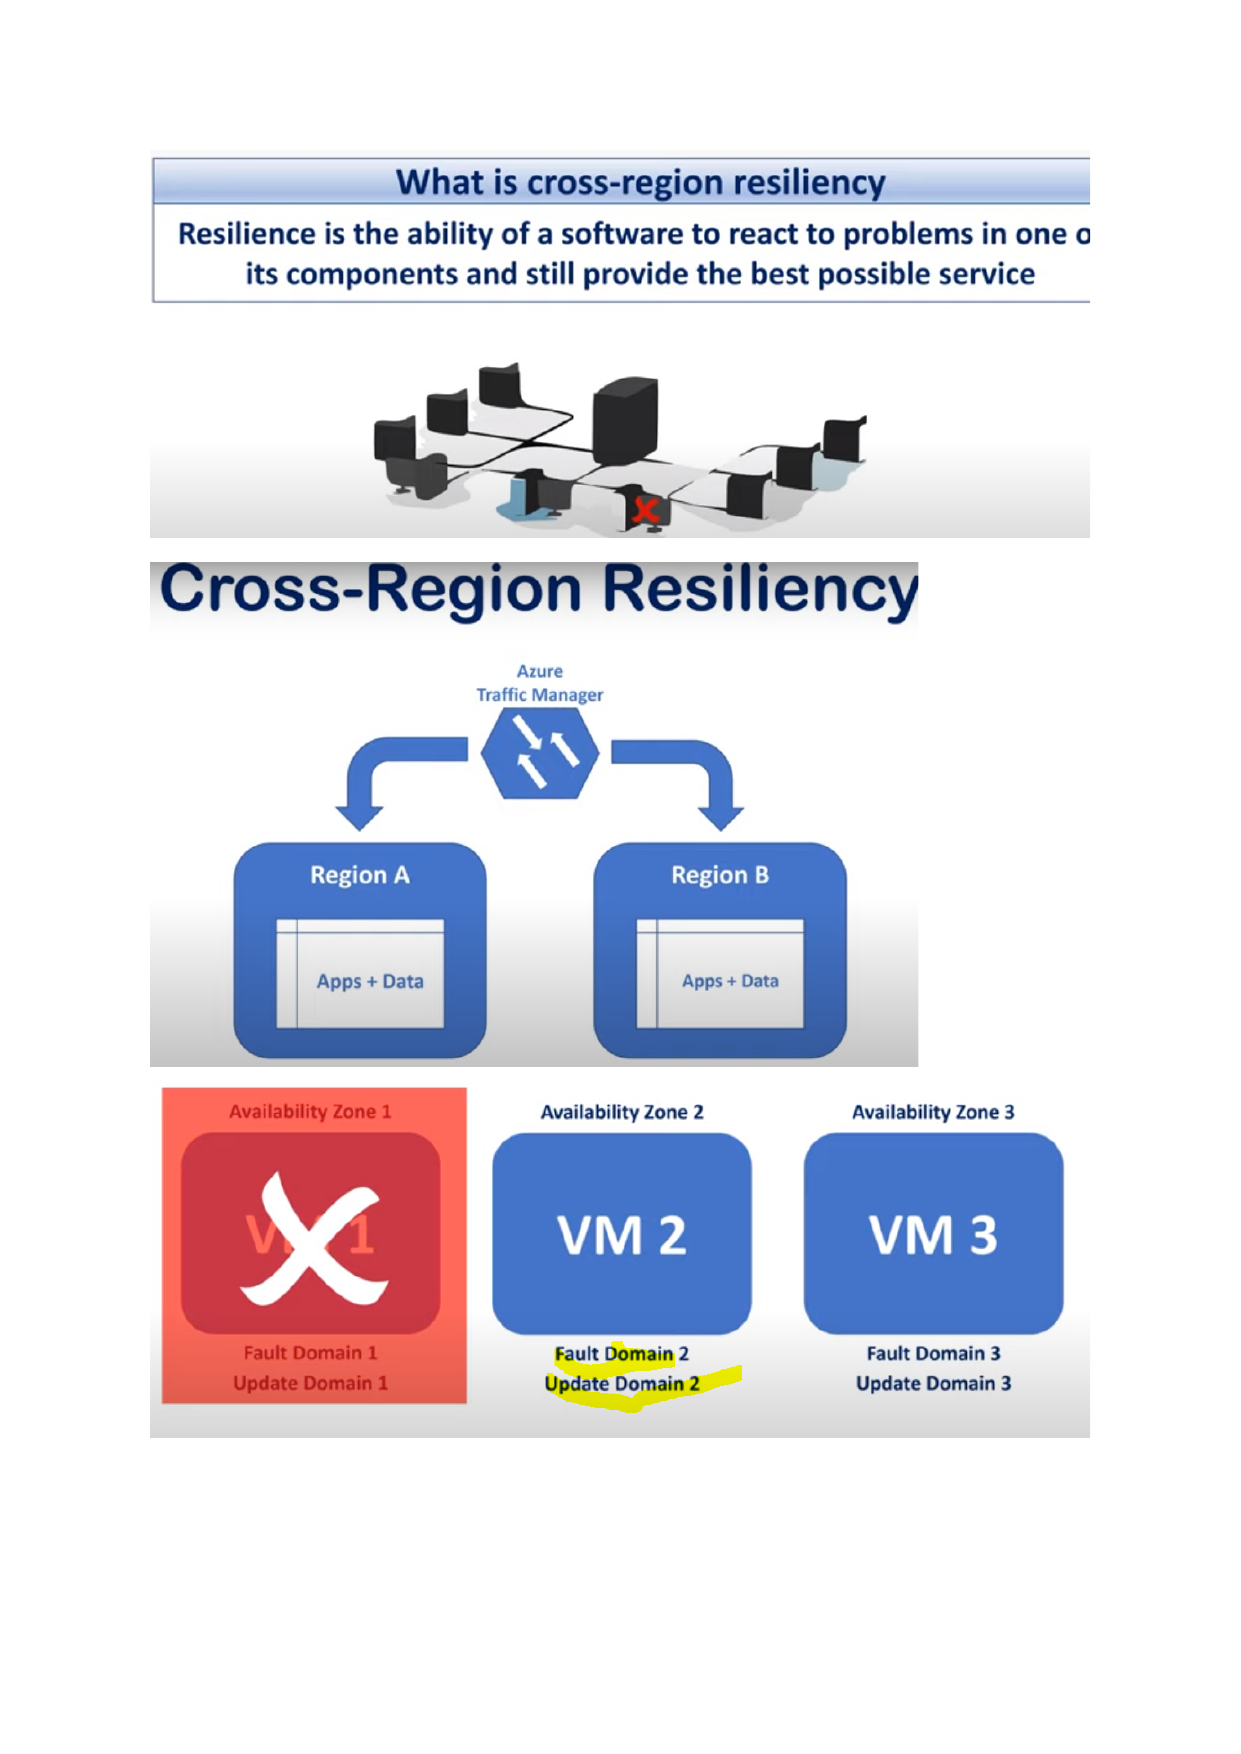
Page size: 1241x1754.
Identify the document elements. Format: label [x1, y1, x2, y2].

picture [150, 1070, 1091, 1438]
picture [150, 150, 1091, 538]
picture [150, 562, 919, 1067]
